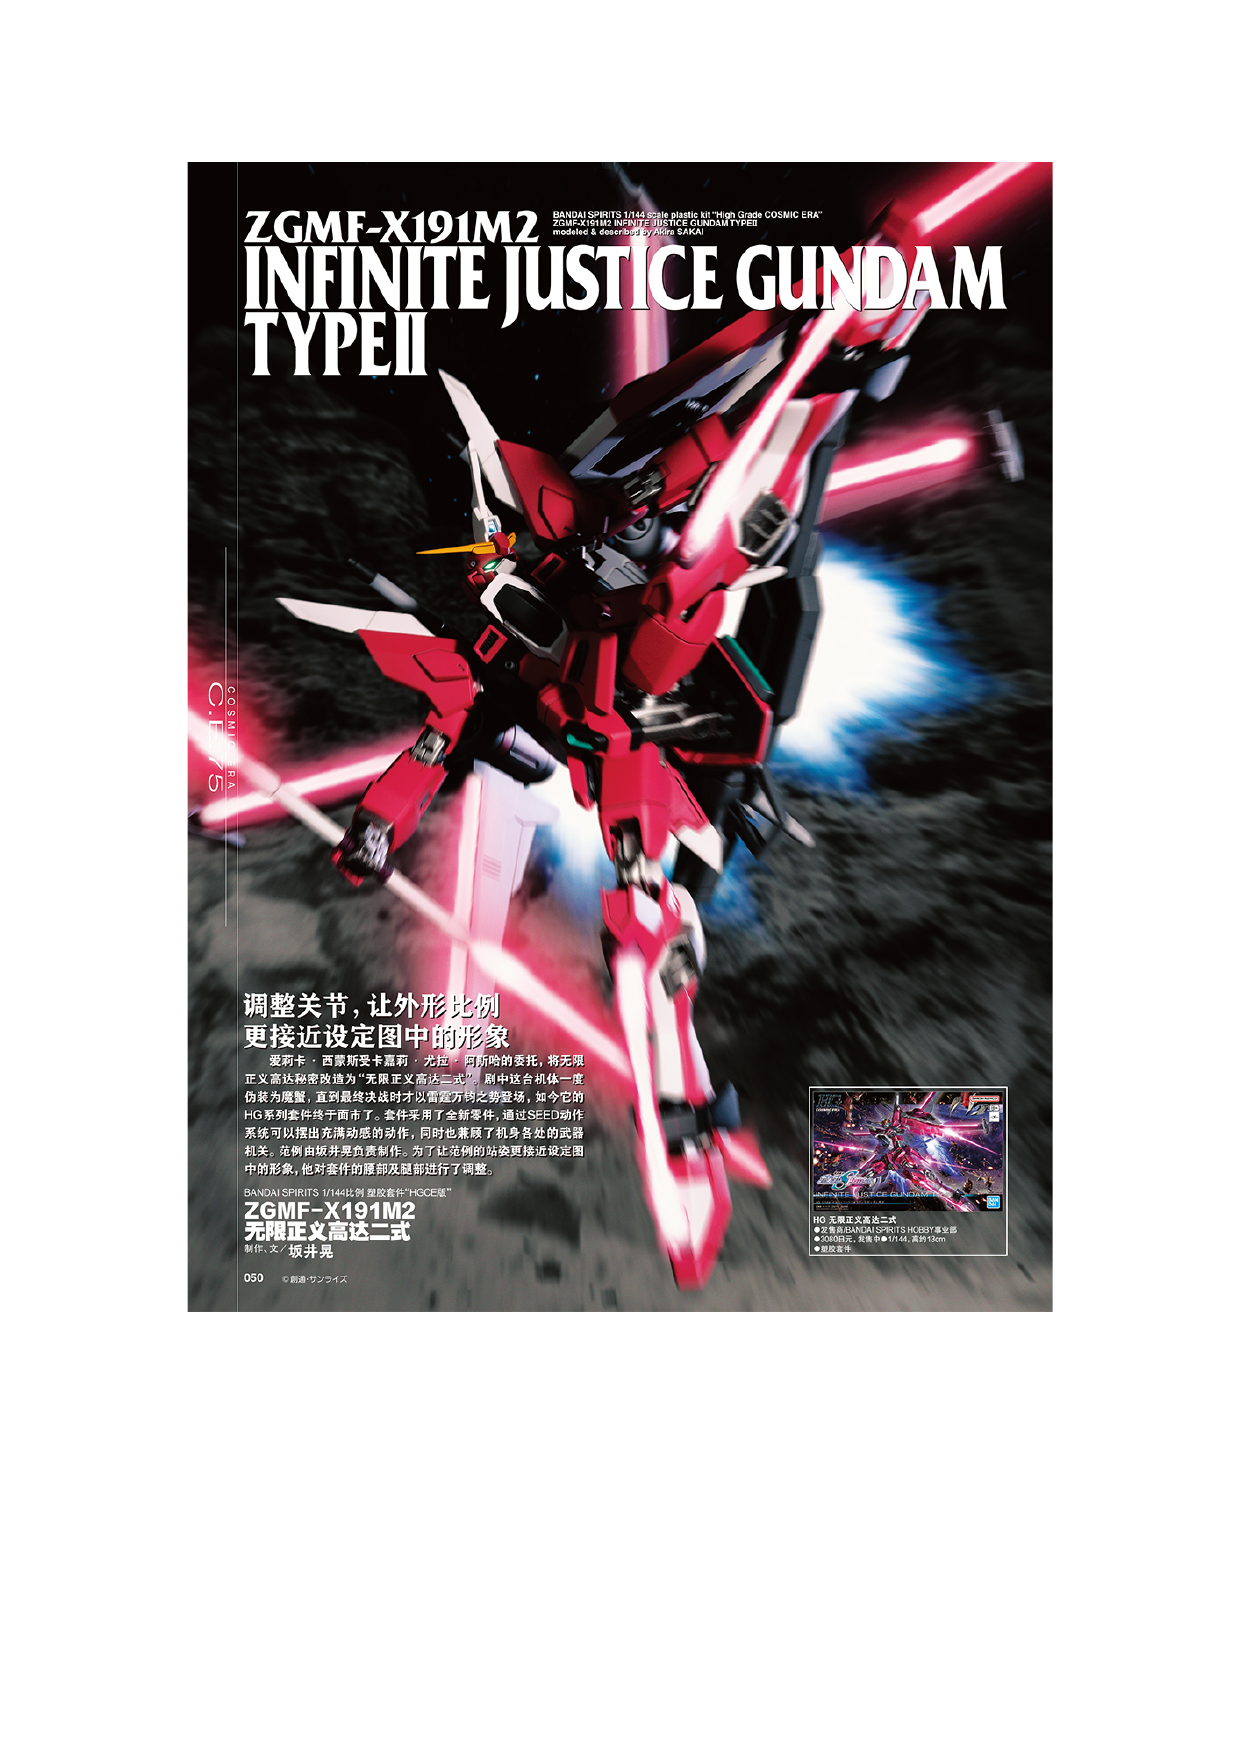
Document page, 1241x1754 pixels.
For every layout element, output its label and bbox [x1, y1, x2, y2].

picture [187, 162, 1053, 1312]
